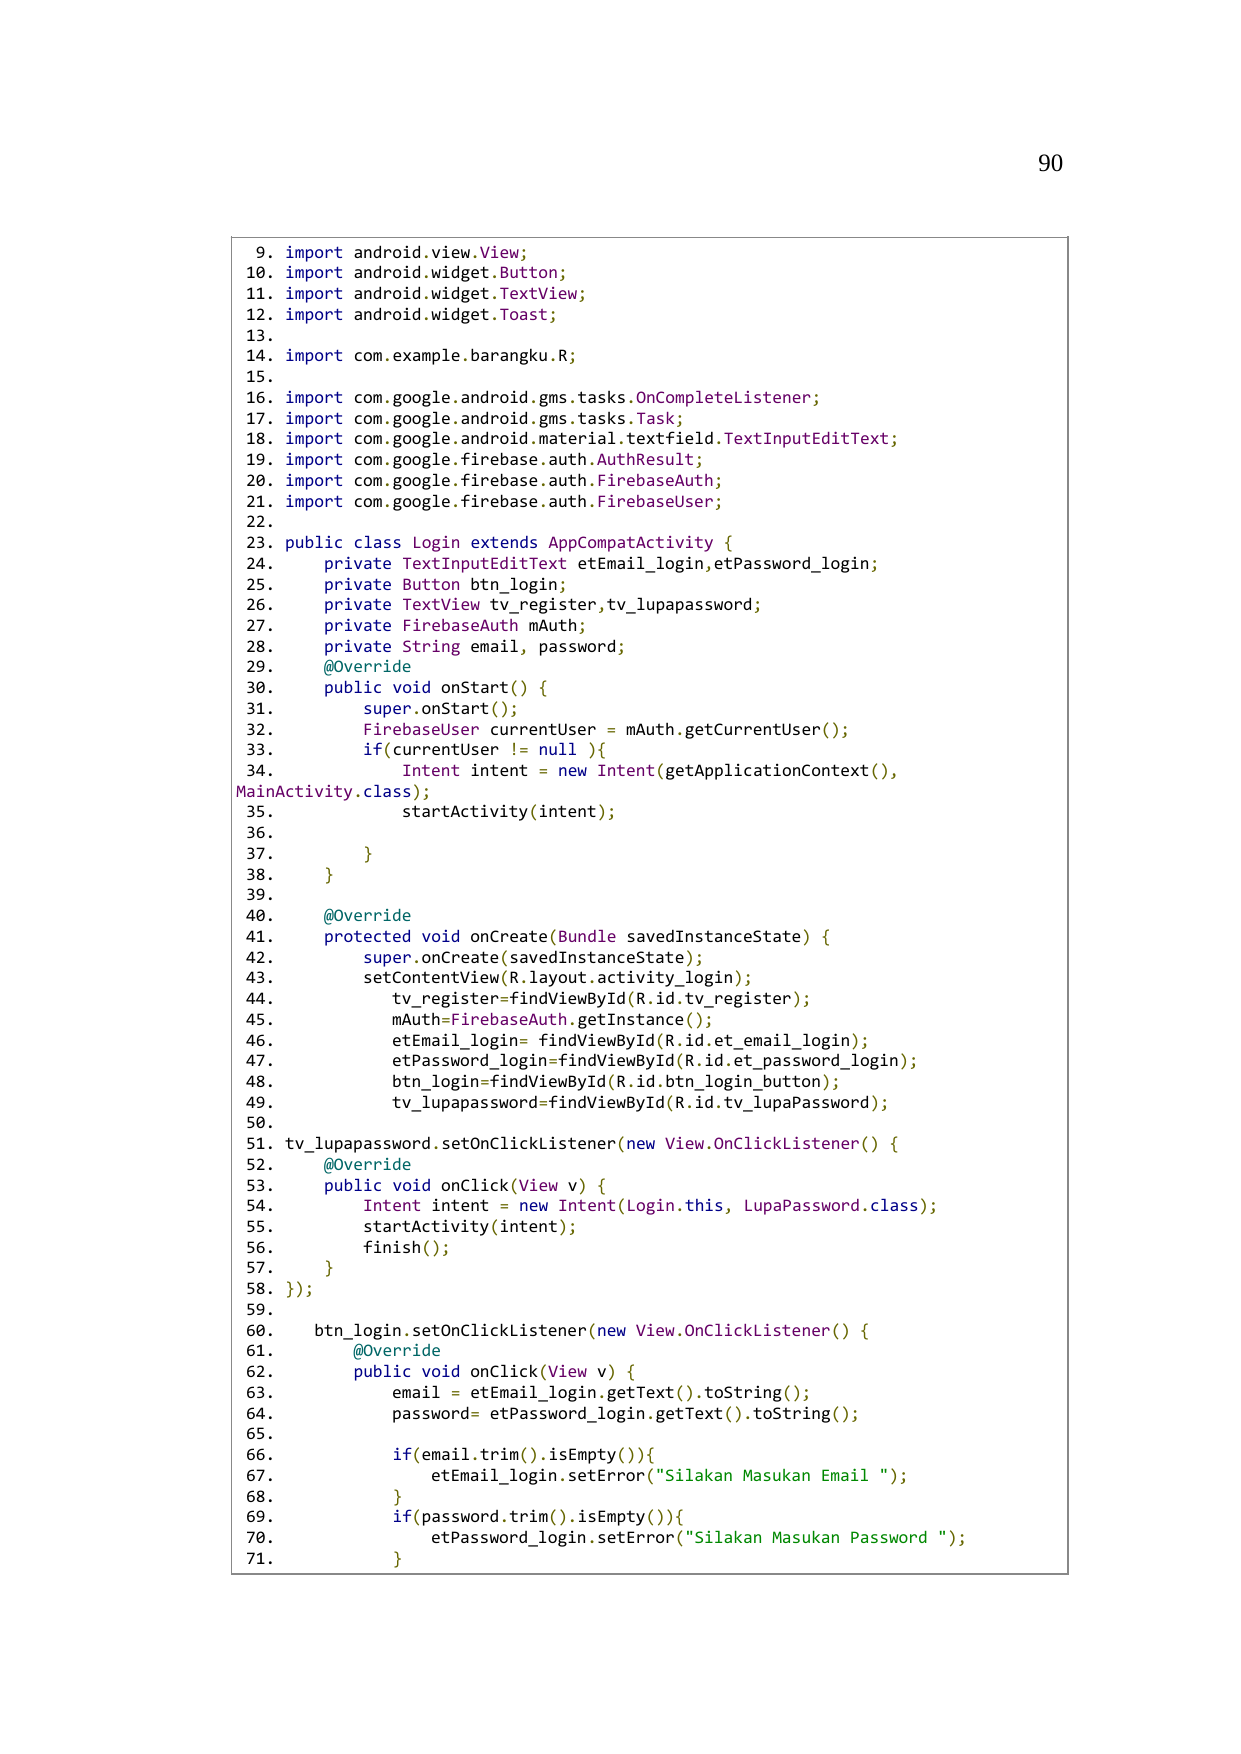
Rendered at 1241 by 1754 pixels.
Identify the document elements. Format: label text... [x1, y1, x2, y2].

text 54. Intent intent = new Intent(Login.this, LupaPassword.class); [236, 1196, 1063, 1216]
text 13. [236, 325, 1063, 346]
text 60. btn_login.setOnClickListener(new View.OnClickListener() { [236, 1320, 1063, 1341]
text 32. FirebaseUser currentUser = mAuth.getCurrentUser(); [236, 719, 1063, 739]
text 66. if(email.trim().isEmpty()){ [236, 1444, 1063, 1465]
text 39. [236, 885, 1063, 905]
text 65. [236, 1424, 1063, 1444]
text 20. import com.google.firebase.auth.FirebaseAuth; [236, 470, 1063, 491]
text 46. etEmail_login= findViewById(R.id.et_email_login); [236, 1030, 1063, 1051]
text 71. } [232, 1542, 1067, 1573]
text 50. [236, 1113, 1063, 1133]
text 29. @Override [236, 657, 1063, 677]
text 61. @Override [236, 1341, 1063, 1361]
text 38. } [236, 864, 1063, 885]
text 53. public void onClick(View v) { [236, 1175, 1063, 1196]
text 44. tv_register=findViewById(R.id.tv_register); [236, 988, 1063, 1009]
text 34. Intent intent = new Intent(getApplicationContext(), MainActivity.class); [236, 760, 1063, 802]
text 22. [236, 512, 1063, 532]
text 24. private TextInputEditText etEmail_login,etPassword_login; [236, 553, 1063, 574]
text 56. finish(); [236, 1237, 1063, 1258]
text 35. startActivity(intent); [236, 802, 1063, 822]
text 57. } [236, 1258, 1063, 1278]
text 33. if(currentUser != null ){ [236, 739, 1063, 760]
text 21. import com.google.firebase.auth.FirebaseUser; [236, 491, 1063, 512]
text 26. private TextView tv_register,tv_lupapassword; [236, 594, 1063, 615]
text 55. startActivity(intent); [236, 1216, 1063, 1237]
text 12. import android.widget.Toast; [236, 304, 1063, 325]
text 41. protected void onCreate(Bundle savedInstanceState) { [236, 926, 1063, 947]
text 10. import android.widget.Button; [236, 263, 1063, 283]
text 48. btn_login=findViewById(R.id.btn_login_button); [236, 1071, 1063, 1092]
text 9. import android.view.View; [232, 238, 1067, 263]
text 63. email = etEmail_login.getText().toString(); [236, 1382, 1063, 1403]
text 59. [236, 1299, 1063, 1320]
text 11. import android.widget.TextView; [236, 283, 1063, 304]
text 68. } [236, 1486, 1063, 1507]
text 42. super.onCreate(savedInstanceState); [236, 947, 1063, 968]
text 52. @Override [236, 1154, 1063, 1175]
text 67. etEmail_login.setError("Silakan Masukan Email "); [236, 1465, 1063, 1486]
text 70. etPassword_login.setError("Silakan Masukan Password "); [236, 1527, 1063, 1542]
text 28. private String email, password; [236, 636, 1063, 657]
text 49. tv_lupapassword=findViewById(R.id.tv_lupaPassword); [236, 1092, 1063, 1113]
text 64. password= etPassword_login.getText().toString(); [236, 1403, 1063, 1424]
text 25. private Button btn_login; [236, 574, 1063, 594]
text 30. public void onStart() { [236, 677, 1063, 698]
text 45. mAuth=FirebaseAuth.getInstance(); [236, 1009, 1063, 1030]
text 51. tv_lupapassword.setOnClickListener(new View.OnClickListener() { [236, 1133, 1063, 1154]
text 27. private FirebaseAuth mAuth; [236, 615, 1063, 636]
text 15. [236, 366, 1063, 387]
text 40. @Override [236, 905, 1063, 926]
text 31. super.onStart(); [236, 698, 1063, 719]
text 58. }); [236, 1278, 1063, 1299]
text 16. import com.google.android.gms.tasks.OnCompleteListener; [236, 387, 1063, 408]
text 62. public void onClick(View v) { [236, 1361, 1063, 1382]
text 17. import com.google.android.gms.tasks.Task; [236, 408, 1063, 429]
text 23. public class Login extends AppCompatActivity { [236, 532, 1063, 553]
text 36. [236, 822, 1063, 843]
text 69. if(password.trim().isEmpty()){ [236, 1507, 1063, 1527]
text 37. } [236, 843, 1063, 864]
text 18. import com.google.android.material.textfield.TextInputEditText; [236, 429, 1063, 449]
text 47. etPassword_login=findViewById(R.id.et_password_login); [236, 1051, 1063, 1071]
text 14. import com.example.barangku.R; [236, 346, 1063, 366]
text 43. setContentView(R.layout.activity_login); [236, 968, 1063, 988]
text 19. import com.google.firebase.auth.AuthResult; [236, 449, 1063, 470]
